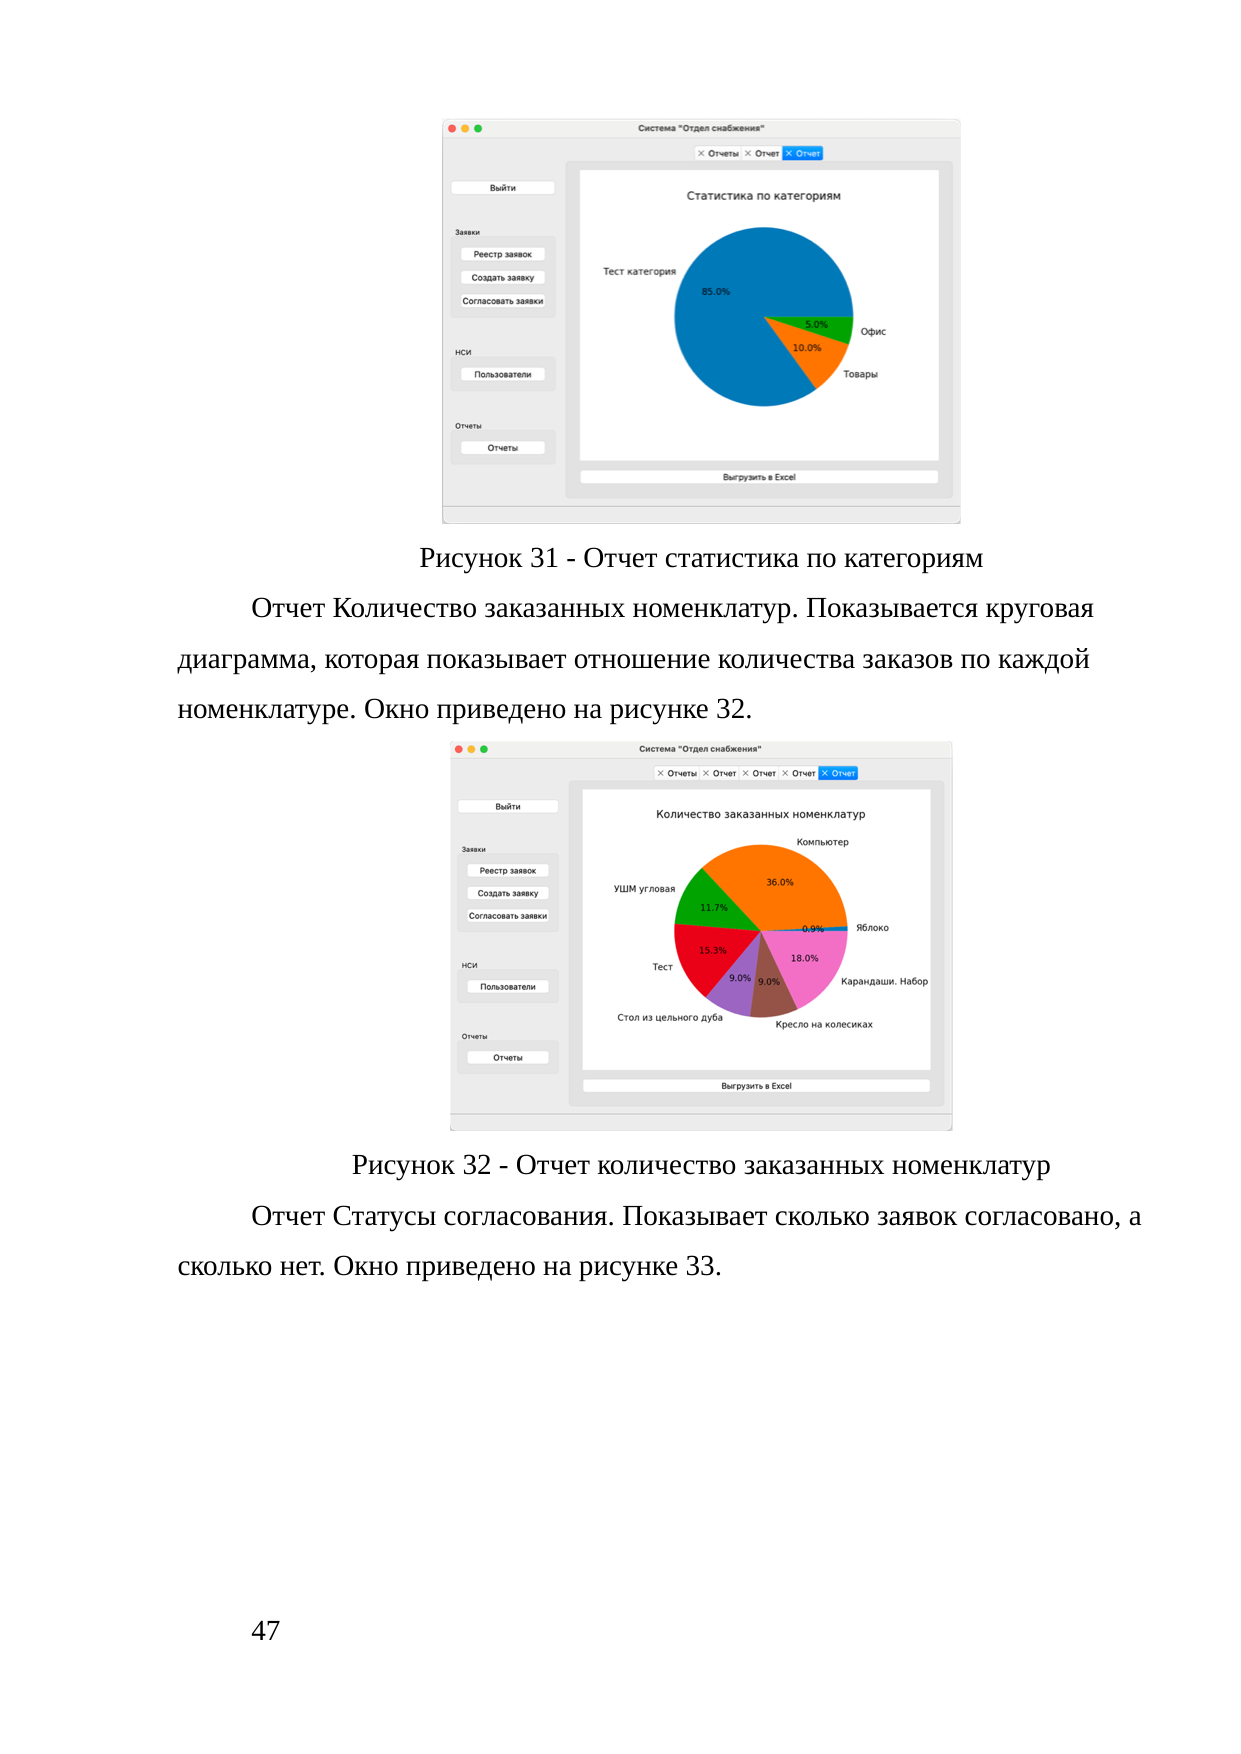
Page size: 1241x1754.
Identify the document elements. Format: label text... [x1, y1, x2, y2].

text Отчет Количество заказанных номенклатур. Показывается круговая диаграмма, которая показывает отношение количества заказов по каждой номенклатуре. Окно приведено на рисунке 32. [177, 591, 1152, 725]
picture [450, 741, 953, 1131]
picture [442, 118, 961, 524]
text Отчет Статусы согласования. Показывает сколько заявок согласовано, а сколько нет. Окно приведено на рисунке 33. [177, 1198, 1152, 1282]
